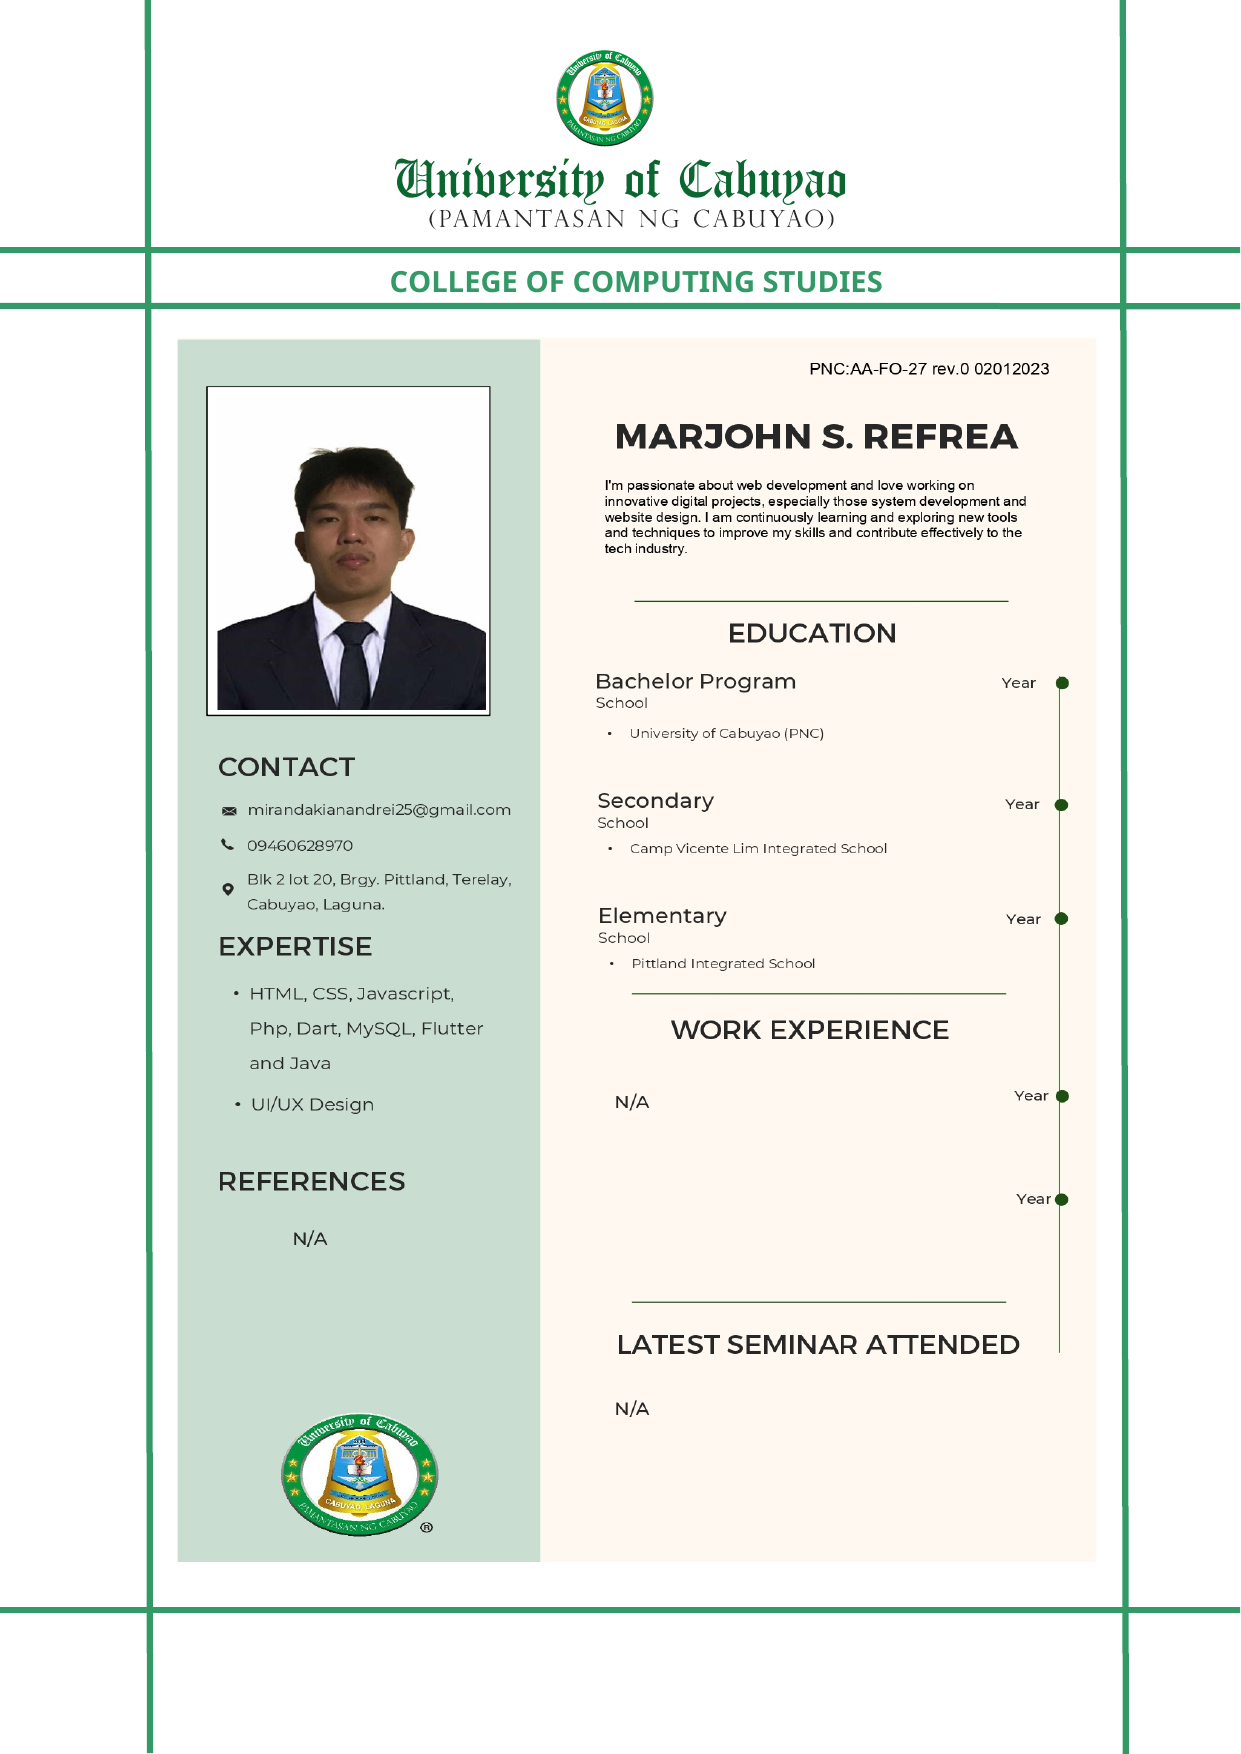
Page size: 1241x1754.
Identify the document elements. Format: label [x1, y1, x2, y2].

picture [620, 276, 624, 287]
picture [597, 275, 608, 287]
picture [531, 275, 542, 287]
picture [152, 253, 1089, 287]
picture [631, 277, 635, 287]
picture [414, 275, 425, 287]
picture [177, 338, 1097, 1562]
picture [716, 276, 722, 287]
picture [824, 275, 832, 287]
picture [151, 23, 1089, 247]
